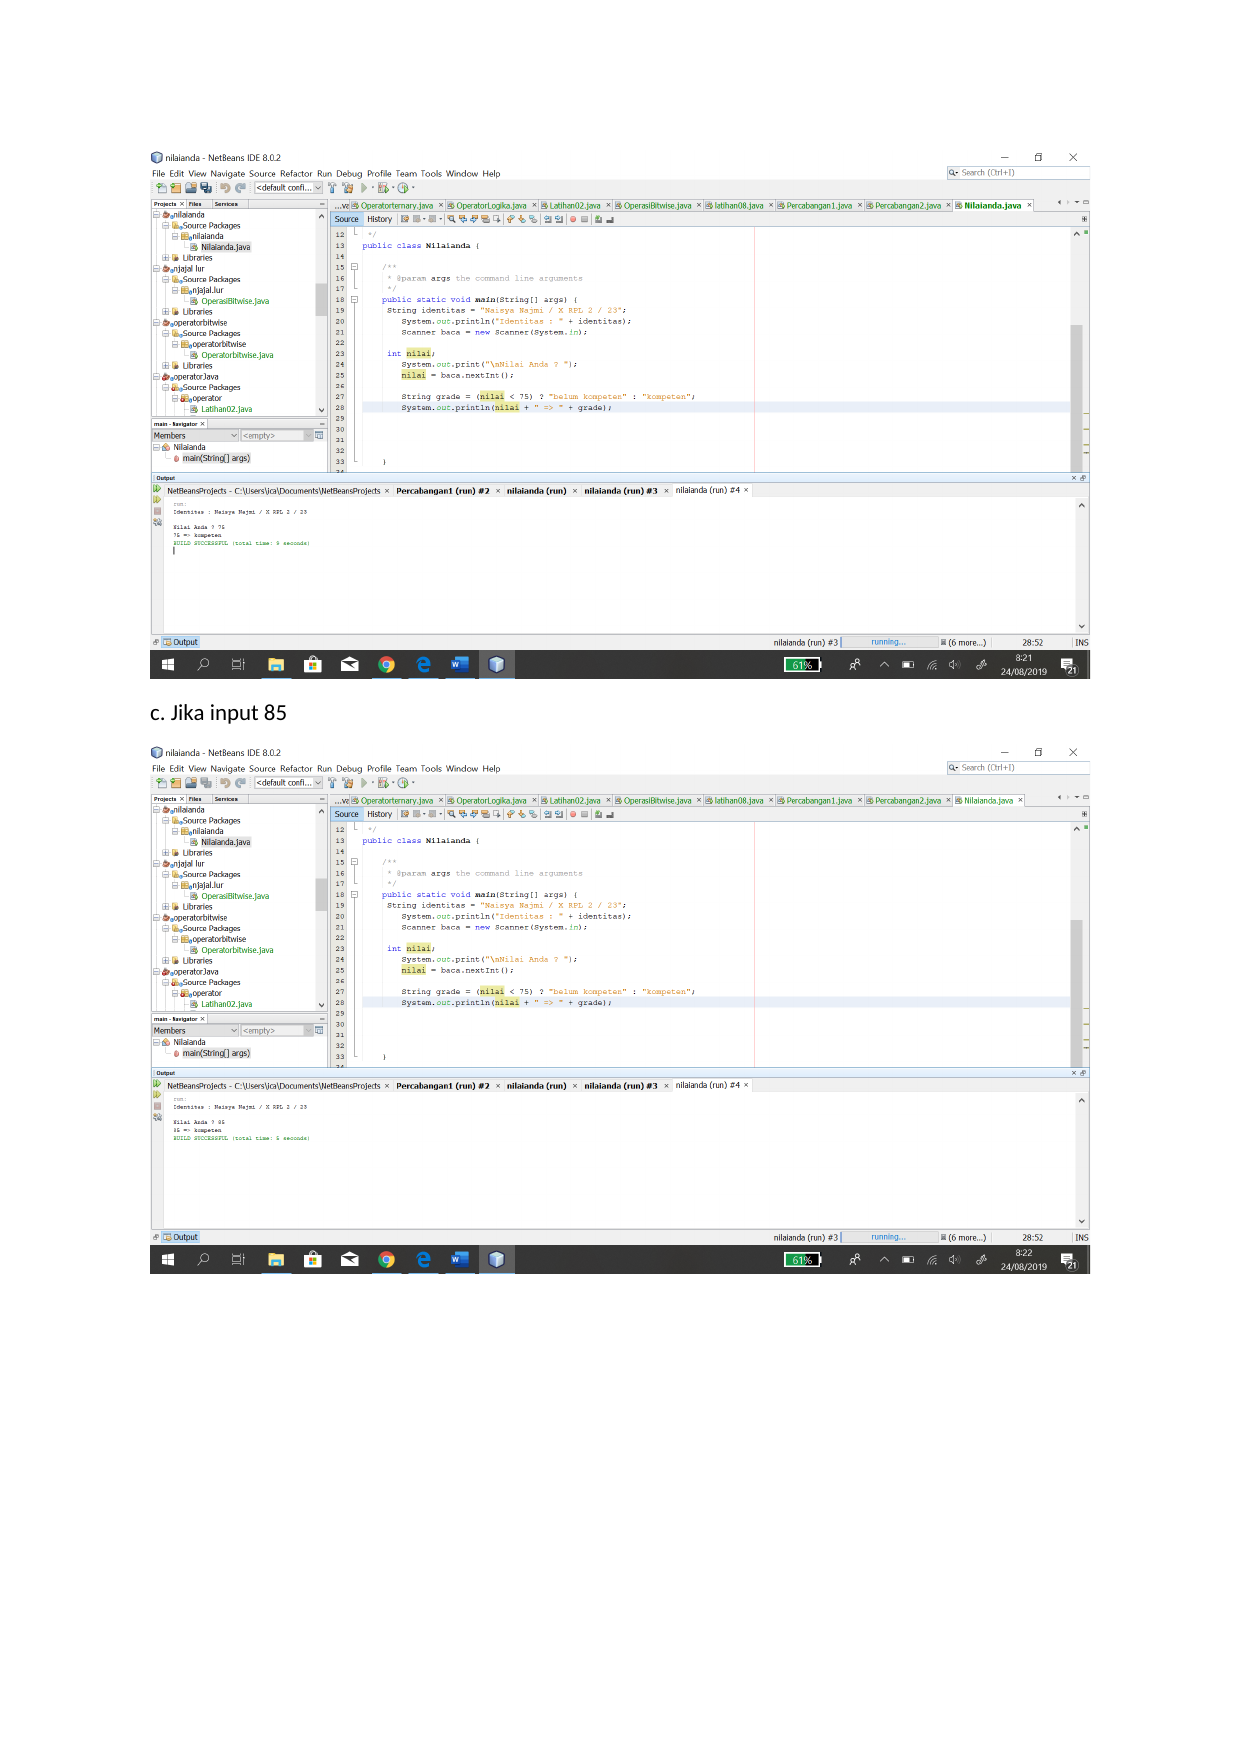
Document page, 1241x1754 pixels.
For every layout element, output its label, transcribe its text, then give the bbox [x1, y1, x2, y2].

picture [150, 744, 1091, 1274]
picture [150, 150, 1091, 679]
text c. Jika input 85 [150, 698, 1090, 726]
